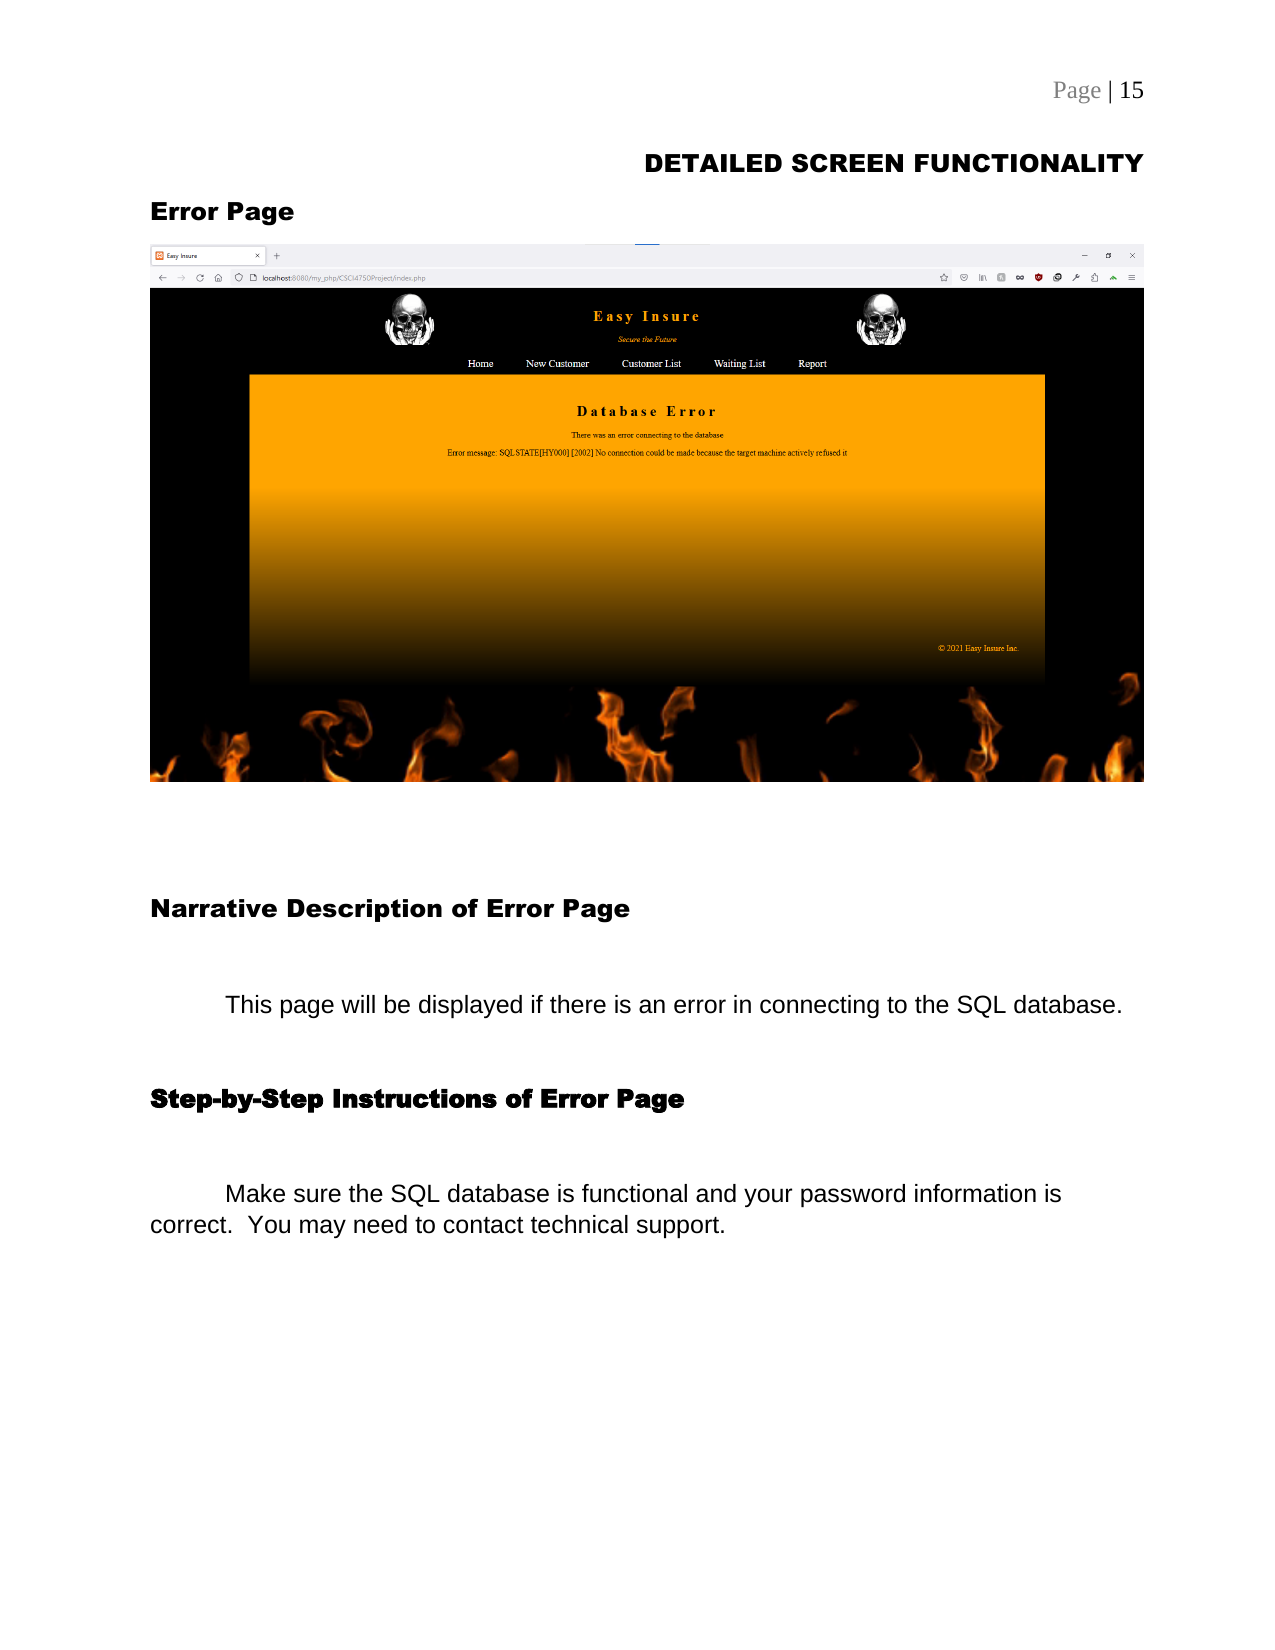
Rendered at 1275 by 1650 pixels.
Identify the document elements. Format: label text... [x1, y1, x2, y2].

text DETAILED SCREEN FUNCTIONALITY [150, 150, 1144, 178]
picture [150, 244, 1144, 782]
text Make sure the SQL database is functional and your password information is correct. You may need to contact technical support. [150, 1179, 1144, 1239]
text Step-by-Step Instructions of Error Page [150, 1084, 1144, 1113]
text This page will be displayed if there is an error in connecting to the SQL database. [150, 989, 1144, 1018]
text Narrative Description of Error Page [150, 895, 1144, 923]
text Error Page [150, 197, 1144, 225]
